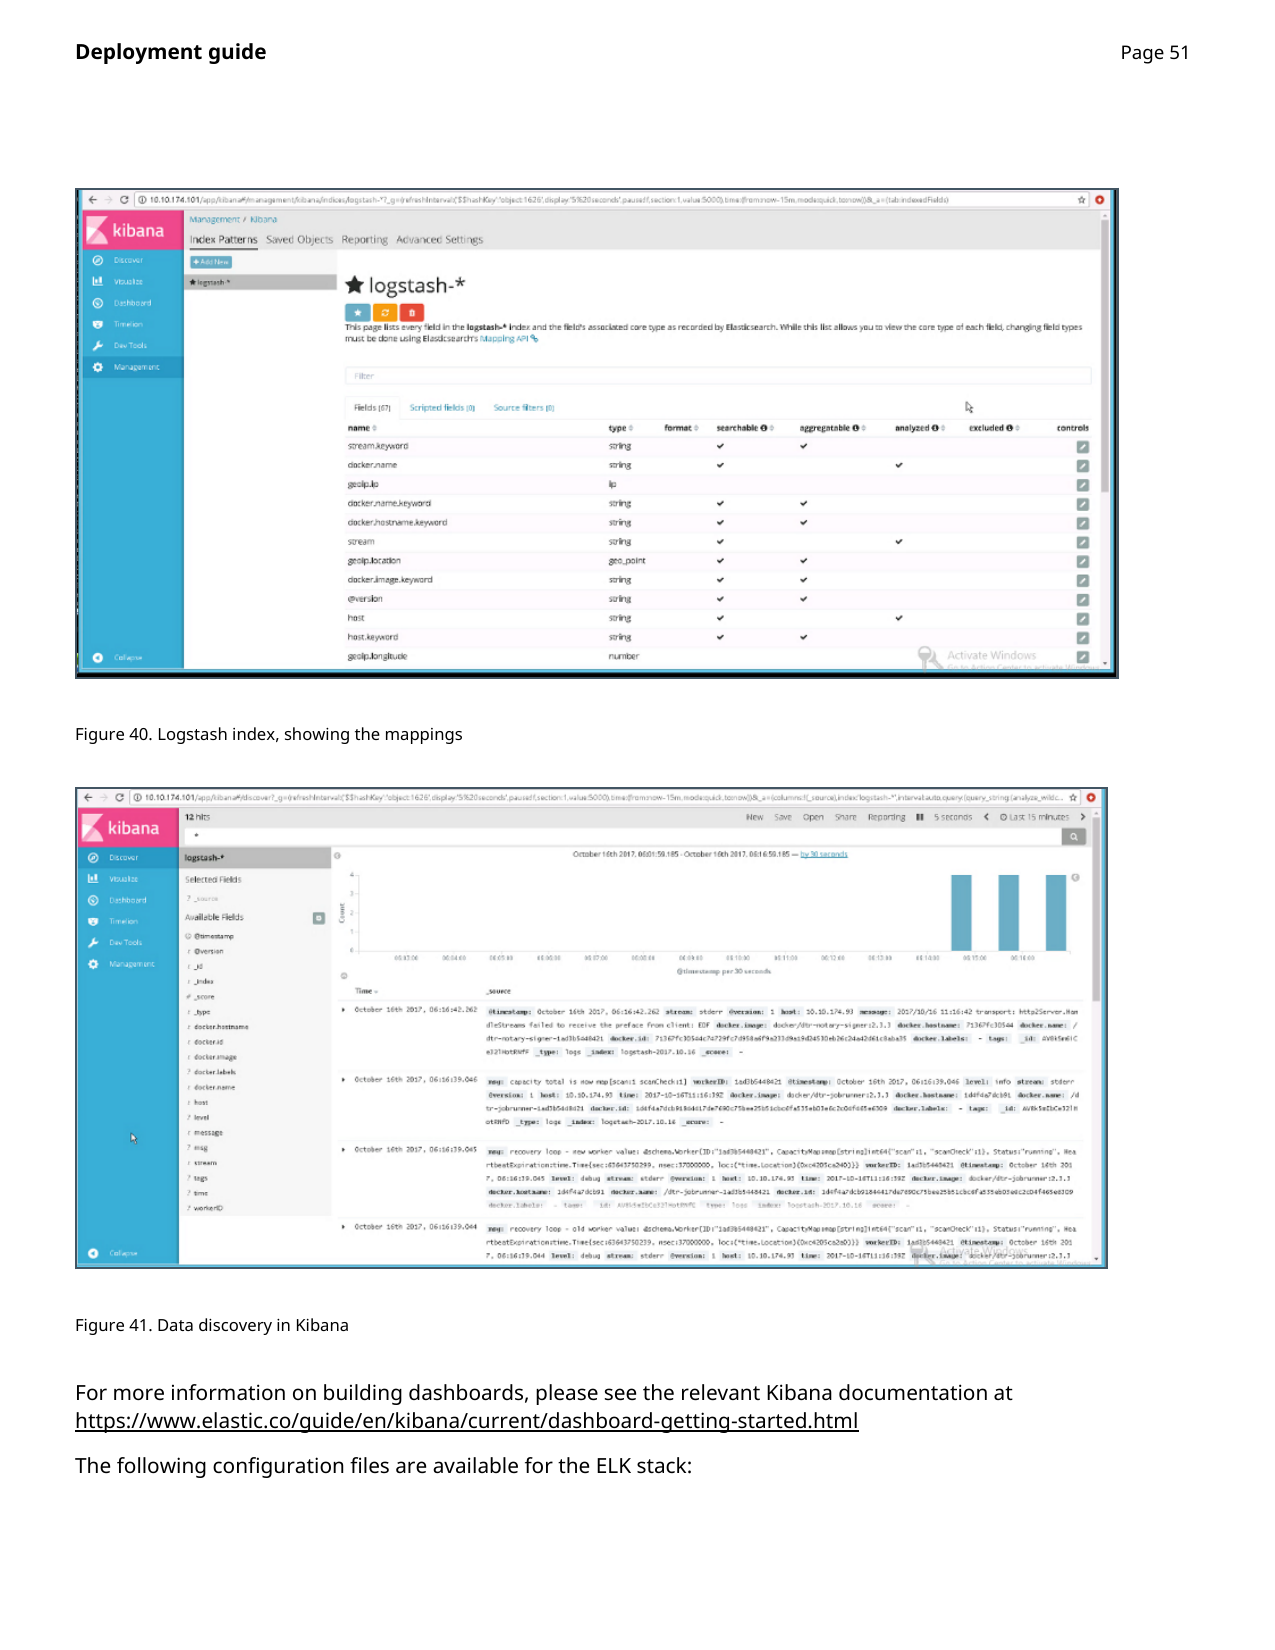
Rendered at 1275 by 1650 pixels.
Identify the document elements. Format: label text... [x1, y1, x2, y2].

picture [77, 190, 1117, 677]
text The following configuration files are available for the ELK stack: [75, 1451, 1200, 1479]
text more information on ssee the relevant Kibana documentation at https://www.elastic.co/guide/en/kibana/current/dashboard-getting-started.html [75, 1378, 1200, 1434]
picture [77, 789, 1106, 1267]
